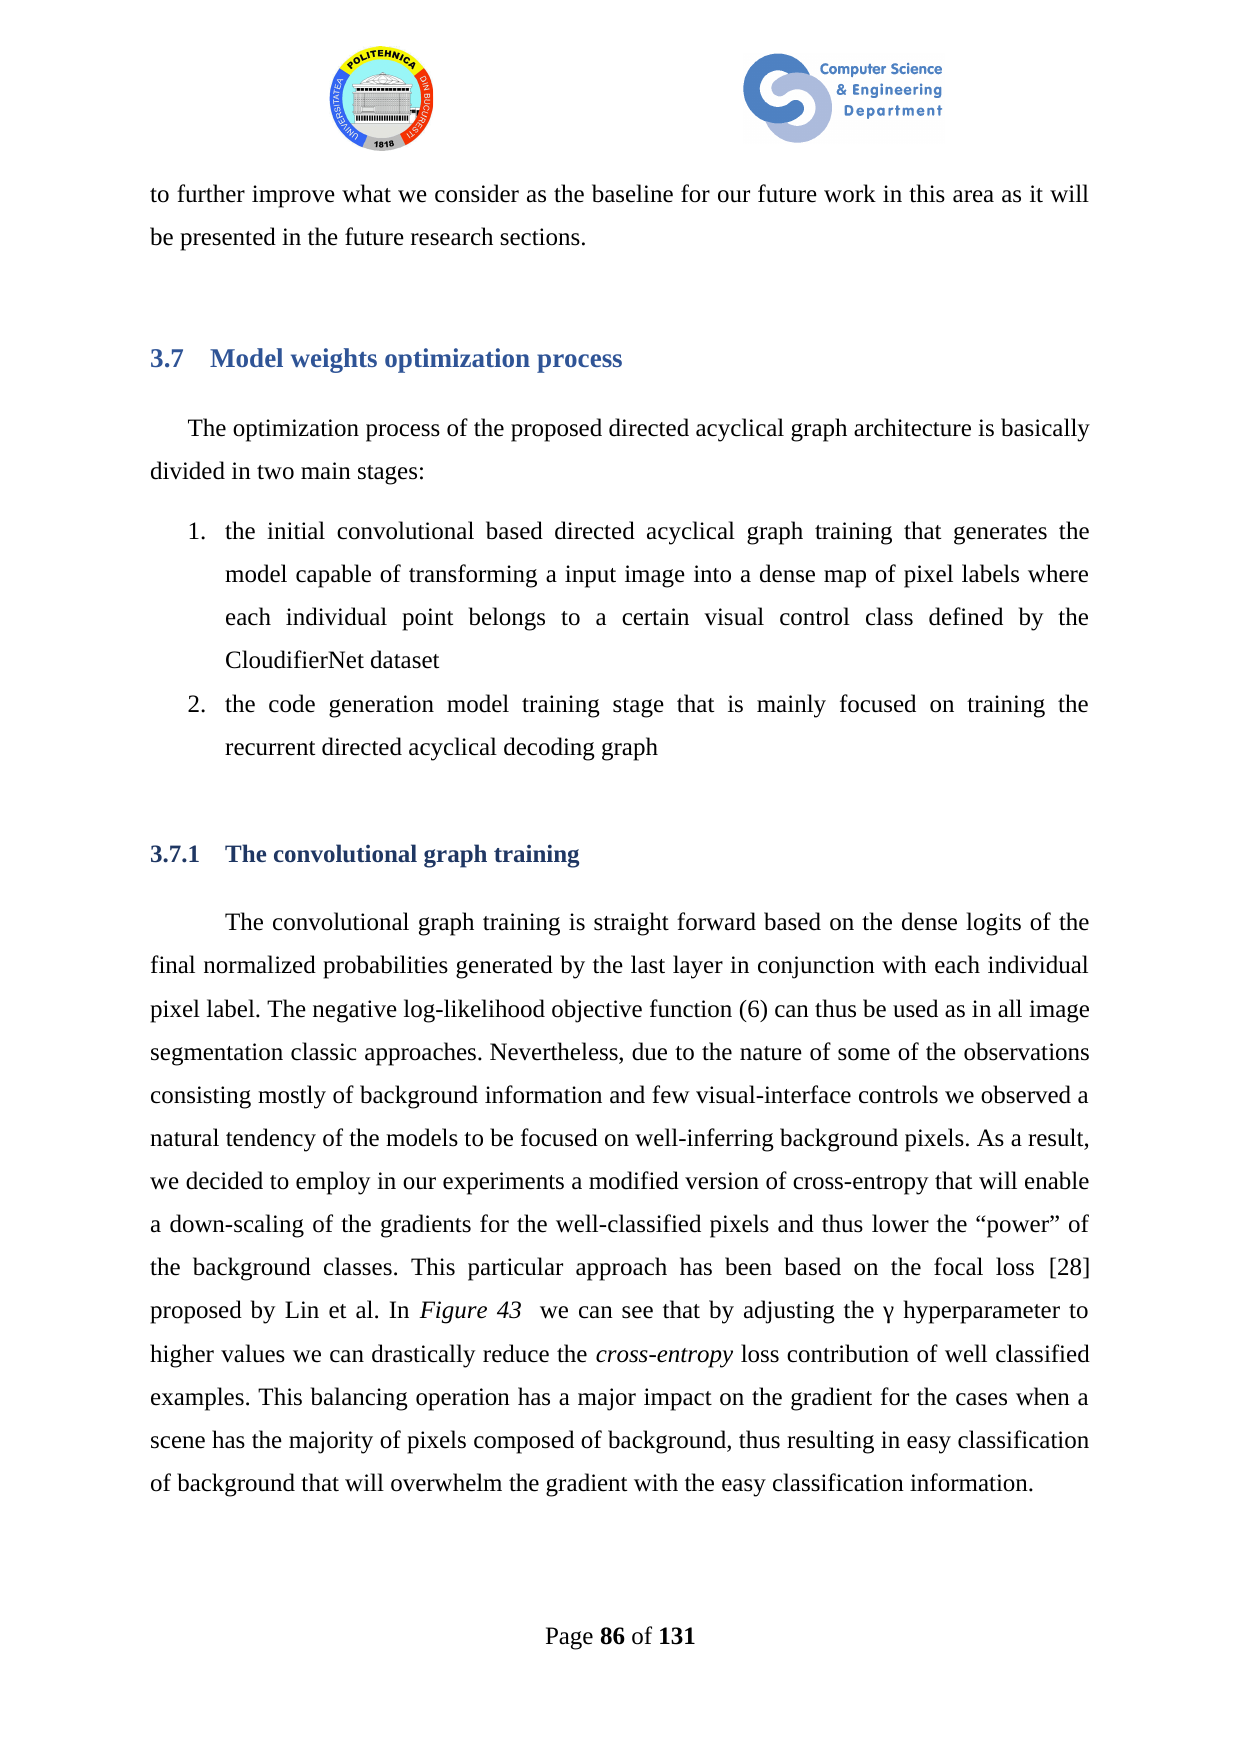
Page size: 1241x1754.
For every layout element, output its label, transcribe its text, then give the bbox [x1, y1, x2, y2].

subtitle The convolutional graph training [150, 839, 1090, 868]
text The optimization process of the proposed directed acyclical graph architecture is basically divided in two main stages: [150, 413, 1090, 485]
picture [742, 53, 946, 144]
text The convolutional graph training is straight forward based on the dense logits of the final normalized probabilities generated by the last layer in conjunction with each individual pixel label. The negative log-likelihood objective function (6) can thus be used as in all image segmentation classic approaches. Nevertheless, due to the nature of some of the observations consisting mostly of background information and few visual-interface controls we observed a natural tendency of the models to be focused on well-inferring background pixels. As a result, we decided to employ in our experiments a modified version of cross-entropy that will enable a down-scaling of the gradients for the well-classified pixels and thus lower the “power” of the background classes. This particular approach has been based on the focal loss [28] proposed by Lin et al. In Figure 43 we can see that by adjusting the γ hyperparameter to higher values we can drastically reduce the cross-entropy loss contribution of well classified examples. This balancing operation has a major impact on the gradient for the cases when a scene has the majority of pixels composed of background, thus resulting in easy classification of background that will overwhelm the gradient with the easy classification information. [150, 907, 1090, 1497]
subtitle Model weights optimization process [150, 342, 1090, 373]
list the initial convolutional based directed acyclical graph training that generates the model capable of transforming a input image into a dense map of pixel labels where each individual point belongs to a certain visual control class defined by the CloudifierNet dataset [187, 516, 1090, 674]
list the code generation model training stage that is mainly focused on training the recurrent directed acyclical decoding graph [187, 689, 1090, 761]
picture [329, 46, 434, 151]
